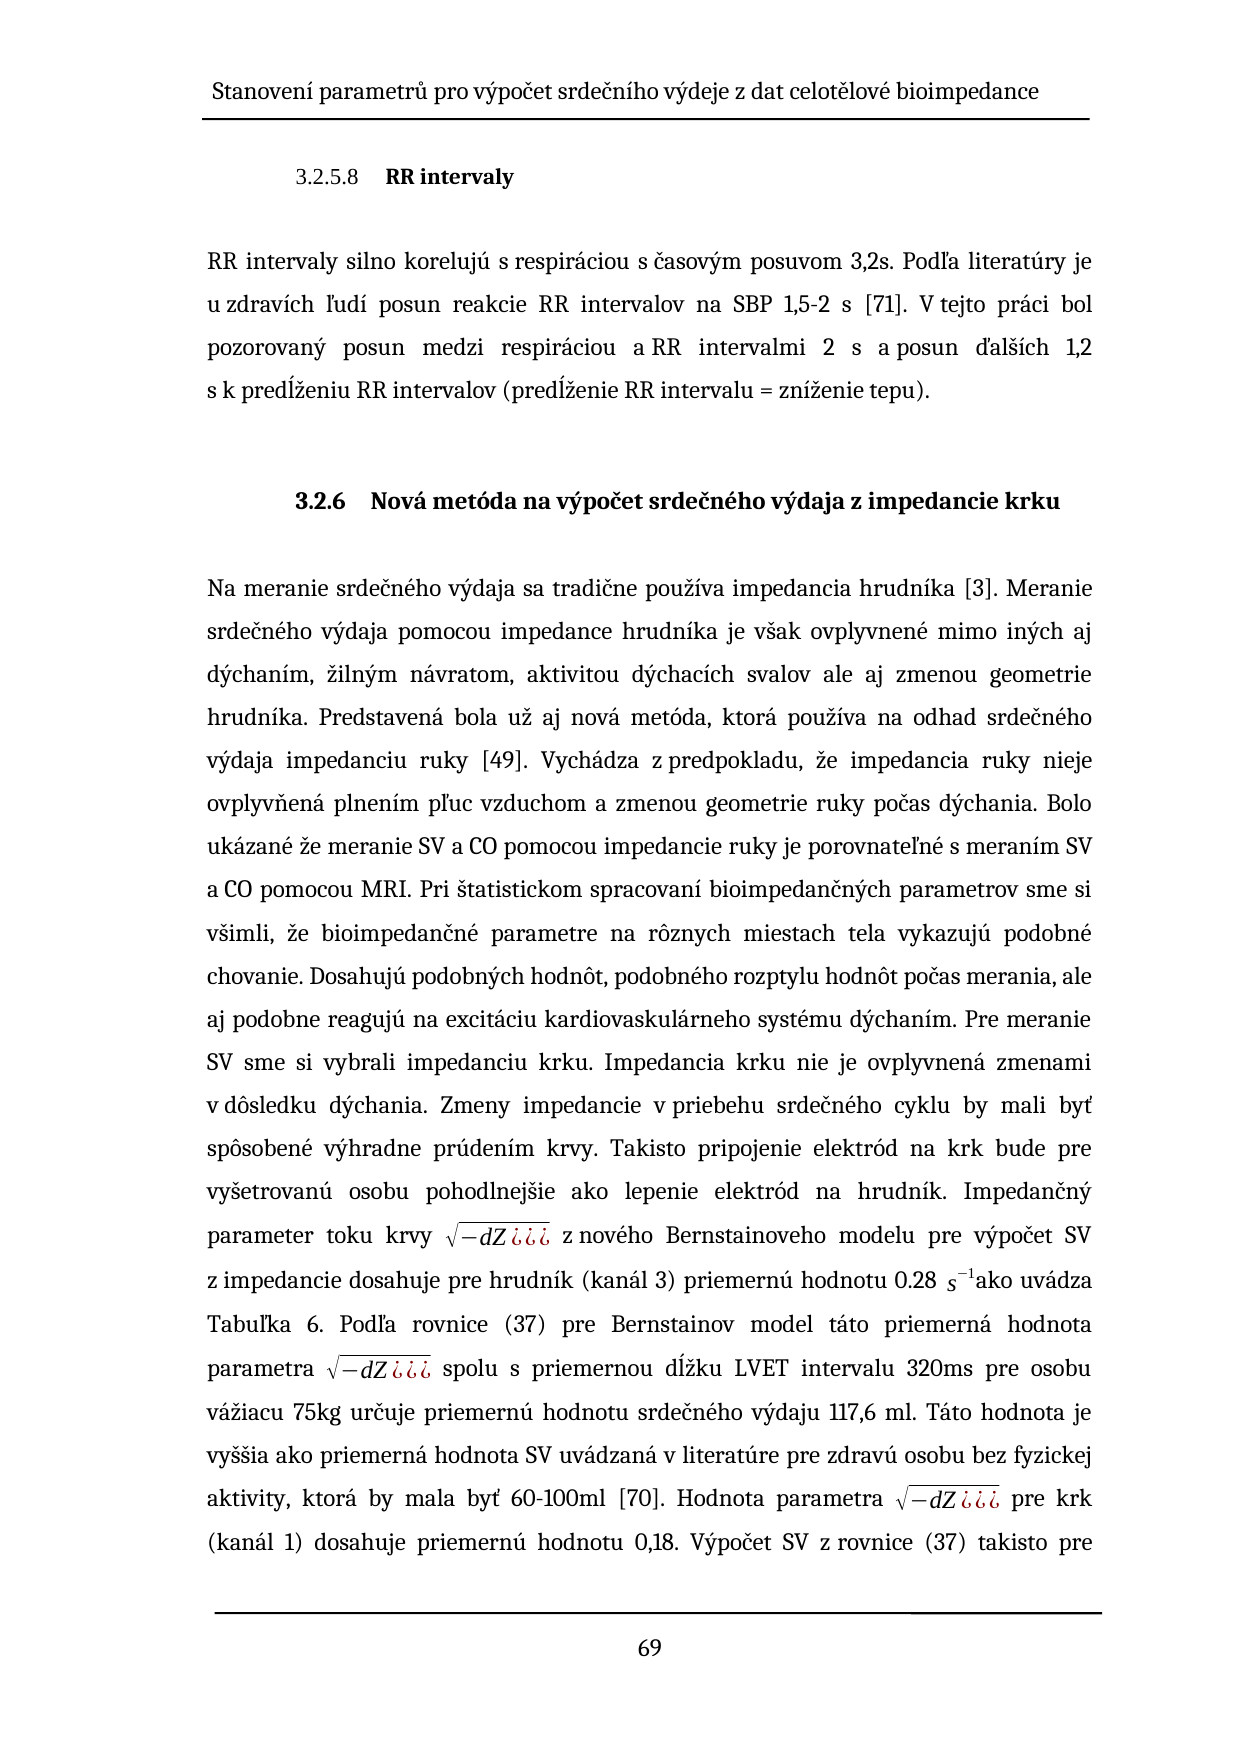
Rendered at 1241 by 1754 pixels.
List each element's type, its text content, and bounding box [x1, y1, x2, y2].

subtitle Nová metóda na výpočet srdečného výdaja z impedancie krku [295, 487, 1092, 516]
subtitle RR intervaly [295, 163, 1092, 190]
text RR intervaly silno korelujú s respiráciou s časovým posuvom 3,2s. Podľa literatúry je u zdravích ľudí posun reakcie RR intervalov na SBP 1,5-2 s [71]. V tejto práci bol pozorovaný posun medzi respiráciou a RR intervalmi 2 s a posun ďalších 1,2 s k predĺženiu RR intervalov (predĺženie RR intervalu = zníženie tepu). [207, 247, 1092, 405]
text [207, 573, 1092, 1557]
